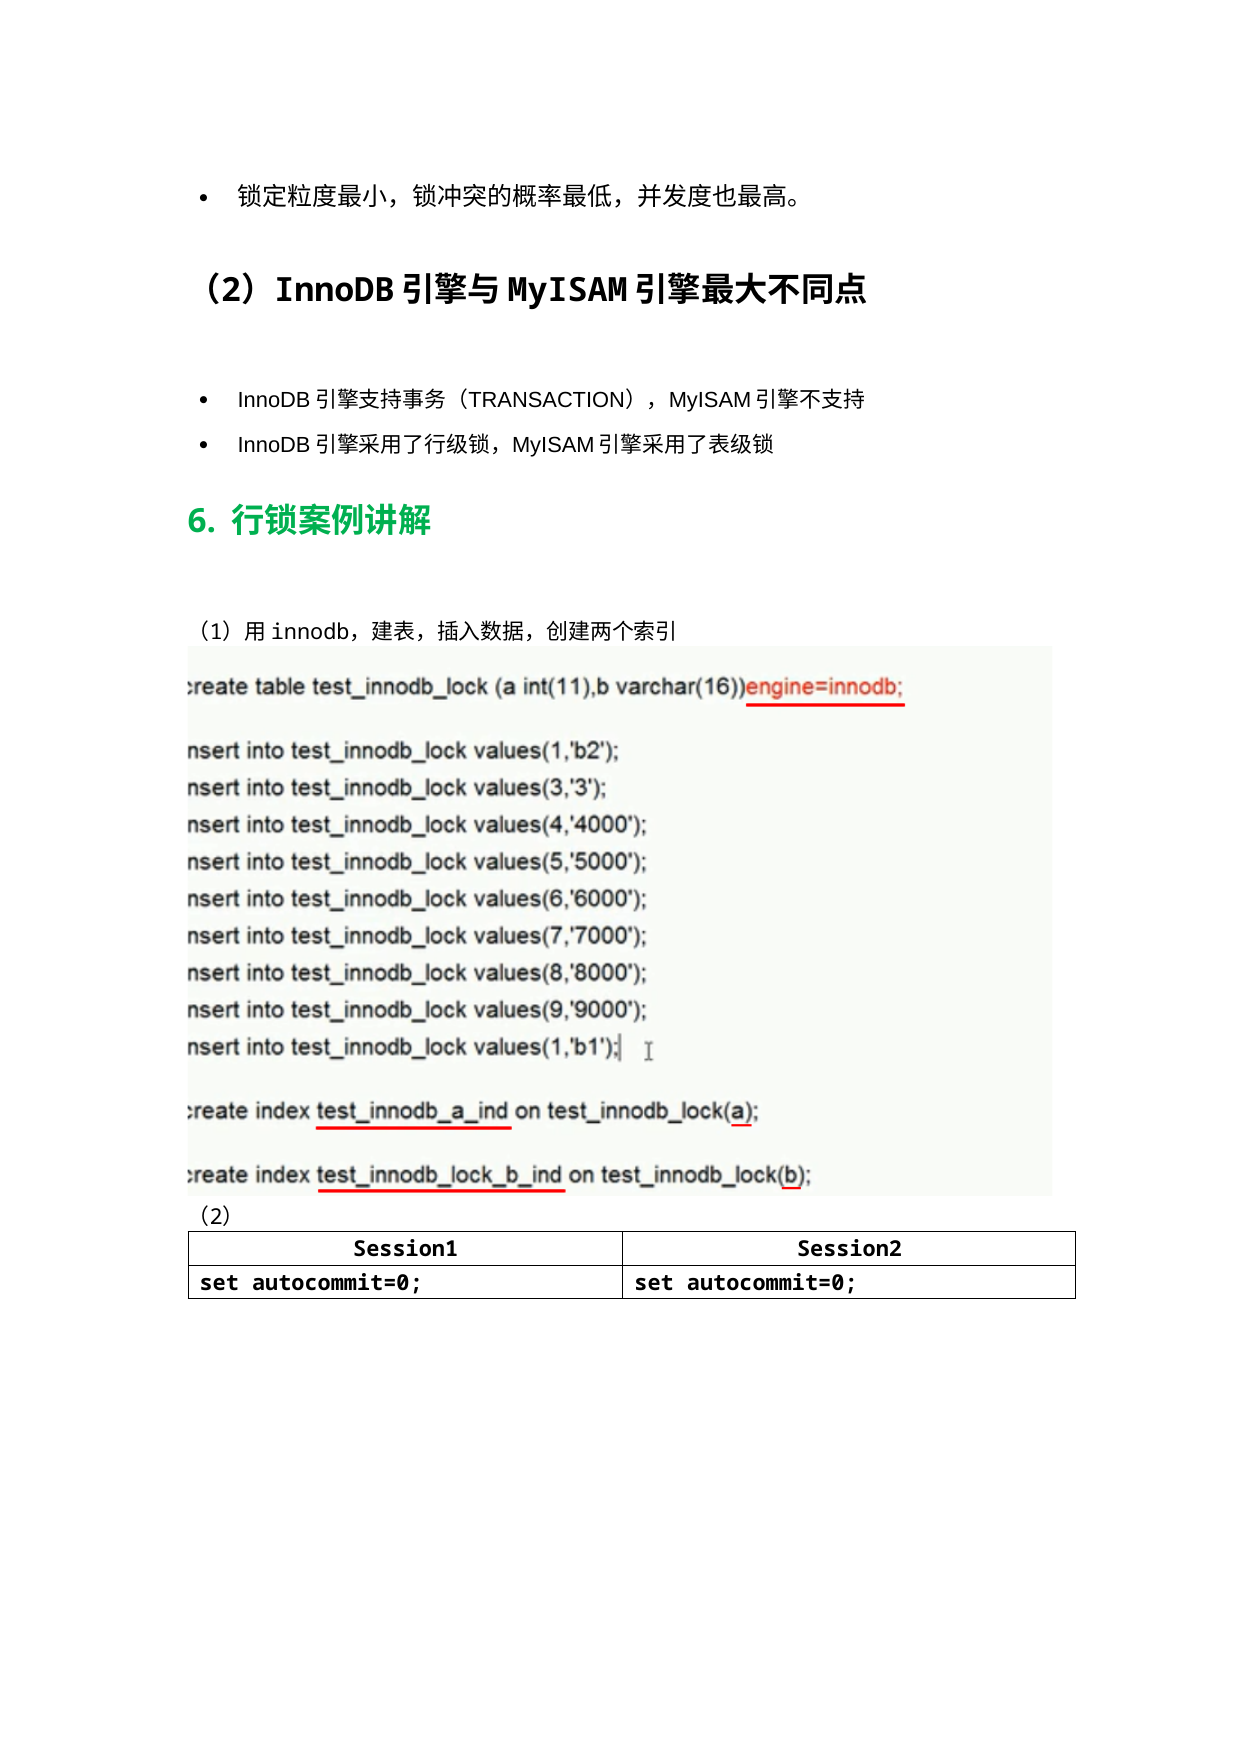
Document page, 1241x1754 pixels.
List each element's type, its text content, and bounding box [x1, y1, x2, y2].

list 锁定粒度最小，锁冲突的概率最低，并发度也最高。 [200, 162, 1053, 227]
subtitle 行锁案例讲解 [187, 486, 1053, 551]
table_header Session2 [623, 1232, 1075, 1264]
list InnoDB引擎支持事务（TRANSACTION），MyISAM引擎不支持 [200, 381, 1053, 414]
table_header Session1 [189, 1232, 622, 1264]
list InnoDB引擎采用了行级锁，MyISAM引擎采用了表级锁 [200, 426, 1053, 459]
table_cell set autocommit=0; [623, 1266, 1075, 1298]
table_cell set autocommit=0; [189, 1266, 622, 1298]
subtitle （2）InnoDB引擎与MyISAM引擎最大不同点 [187, 254, 1053, 319]
text （1）用innodb，建表，插入数据，创建两个索引 [187, 613, 1053, 646]
text （2） [187, 1198, 1053, 1231]
picture [187, 646, 1053, 1196]
